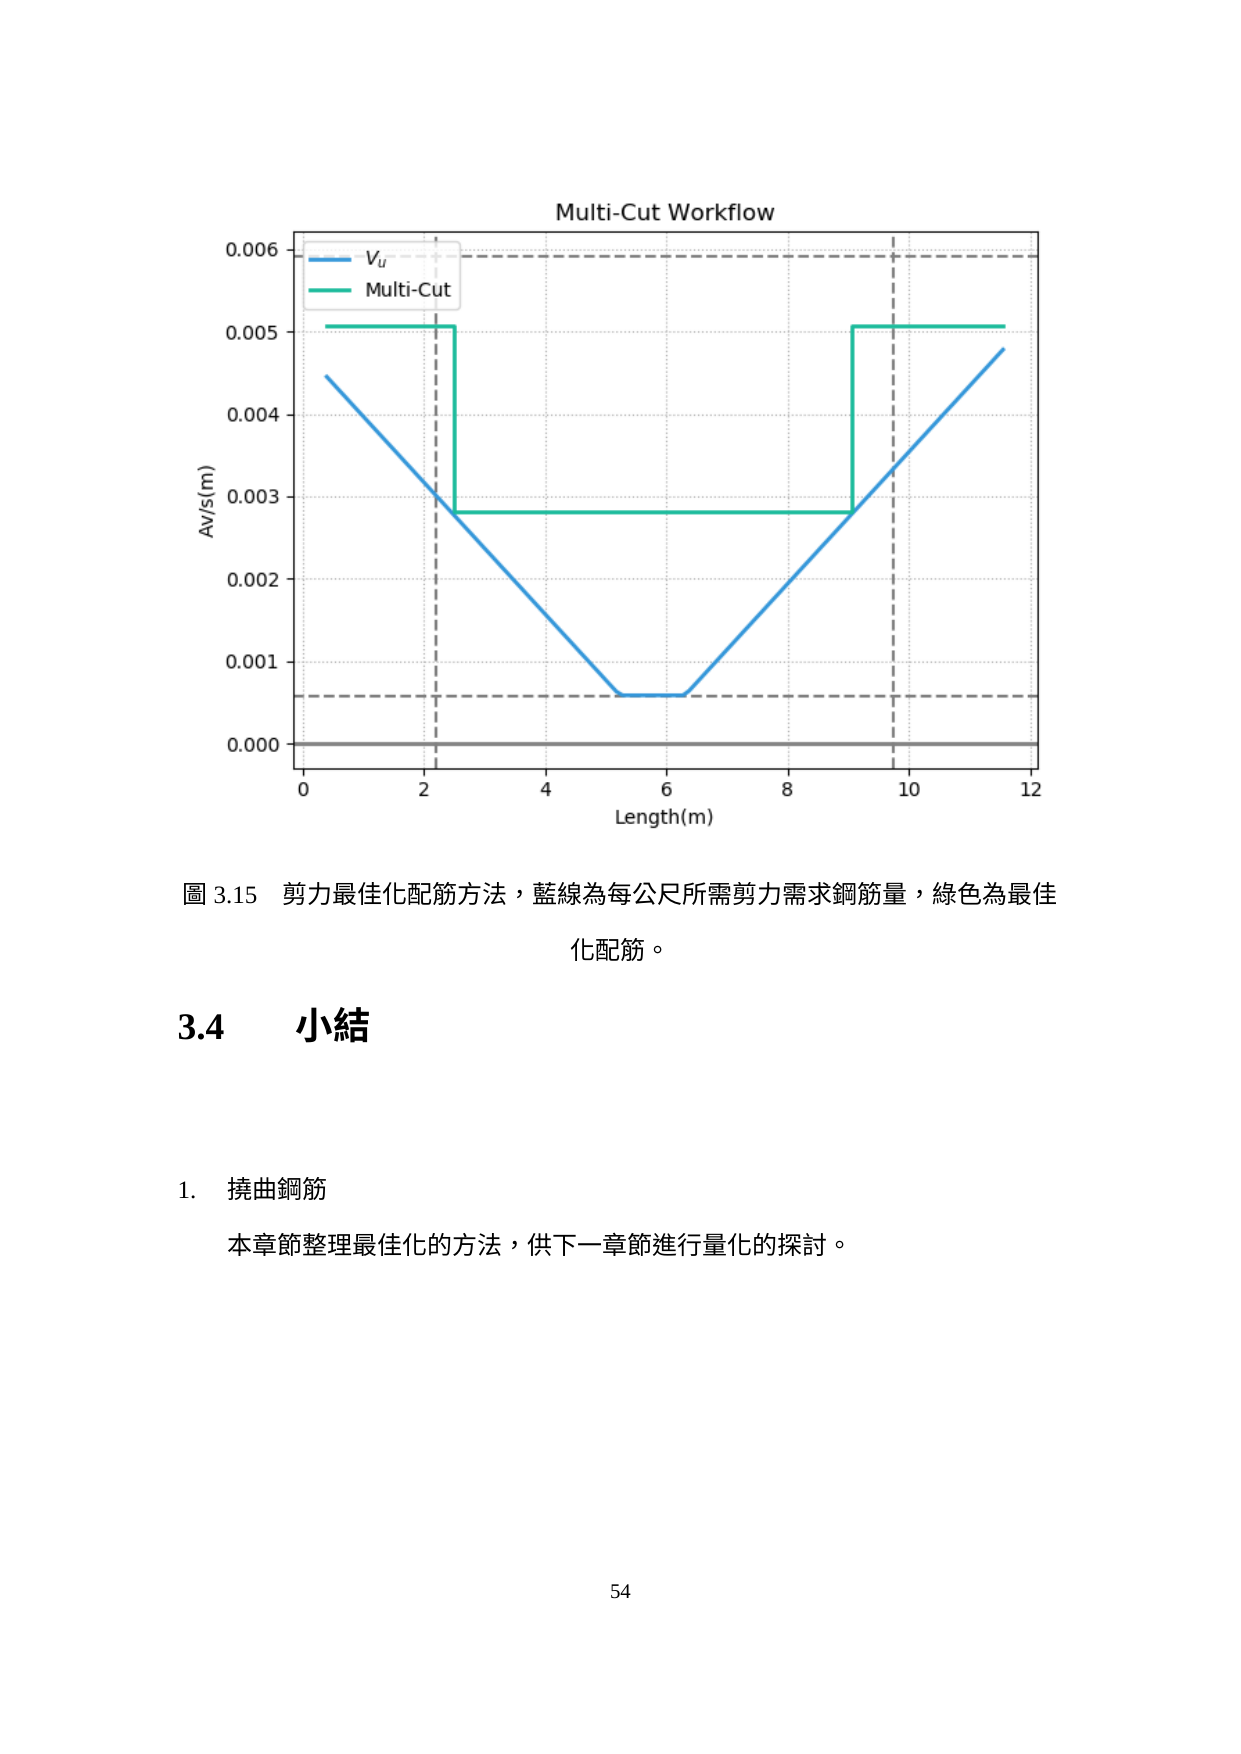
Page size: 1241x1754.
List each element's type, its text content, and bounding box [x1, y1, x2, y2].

list 撓曲鋼筋 [177, 1169, 1063, 1206]
text 本章節整理最佳化的方法，供下一章節進行量化的探討。 [177, 1224, 1063, 1262]
subtitle 小結 [177, 985, 1063, 1060]
picture [177, 184, 1063, 849]
